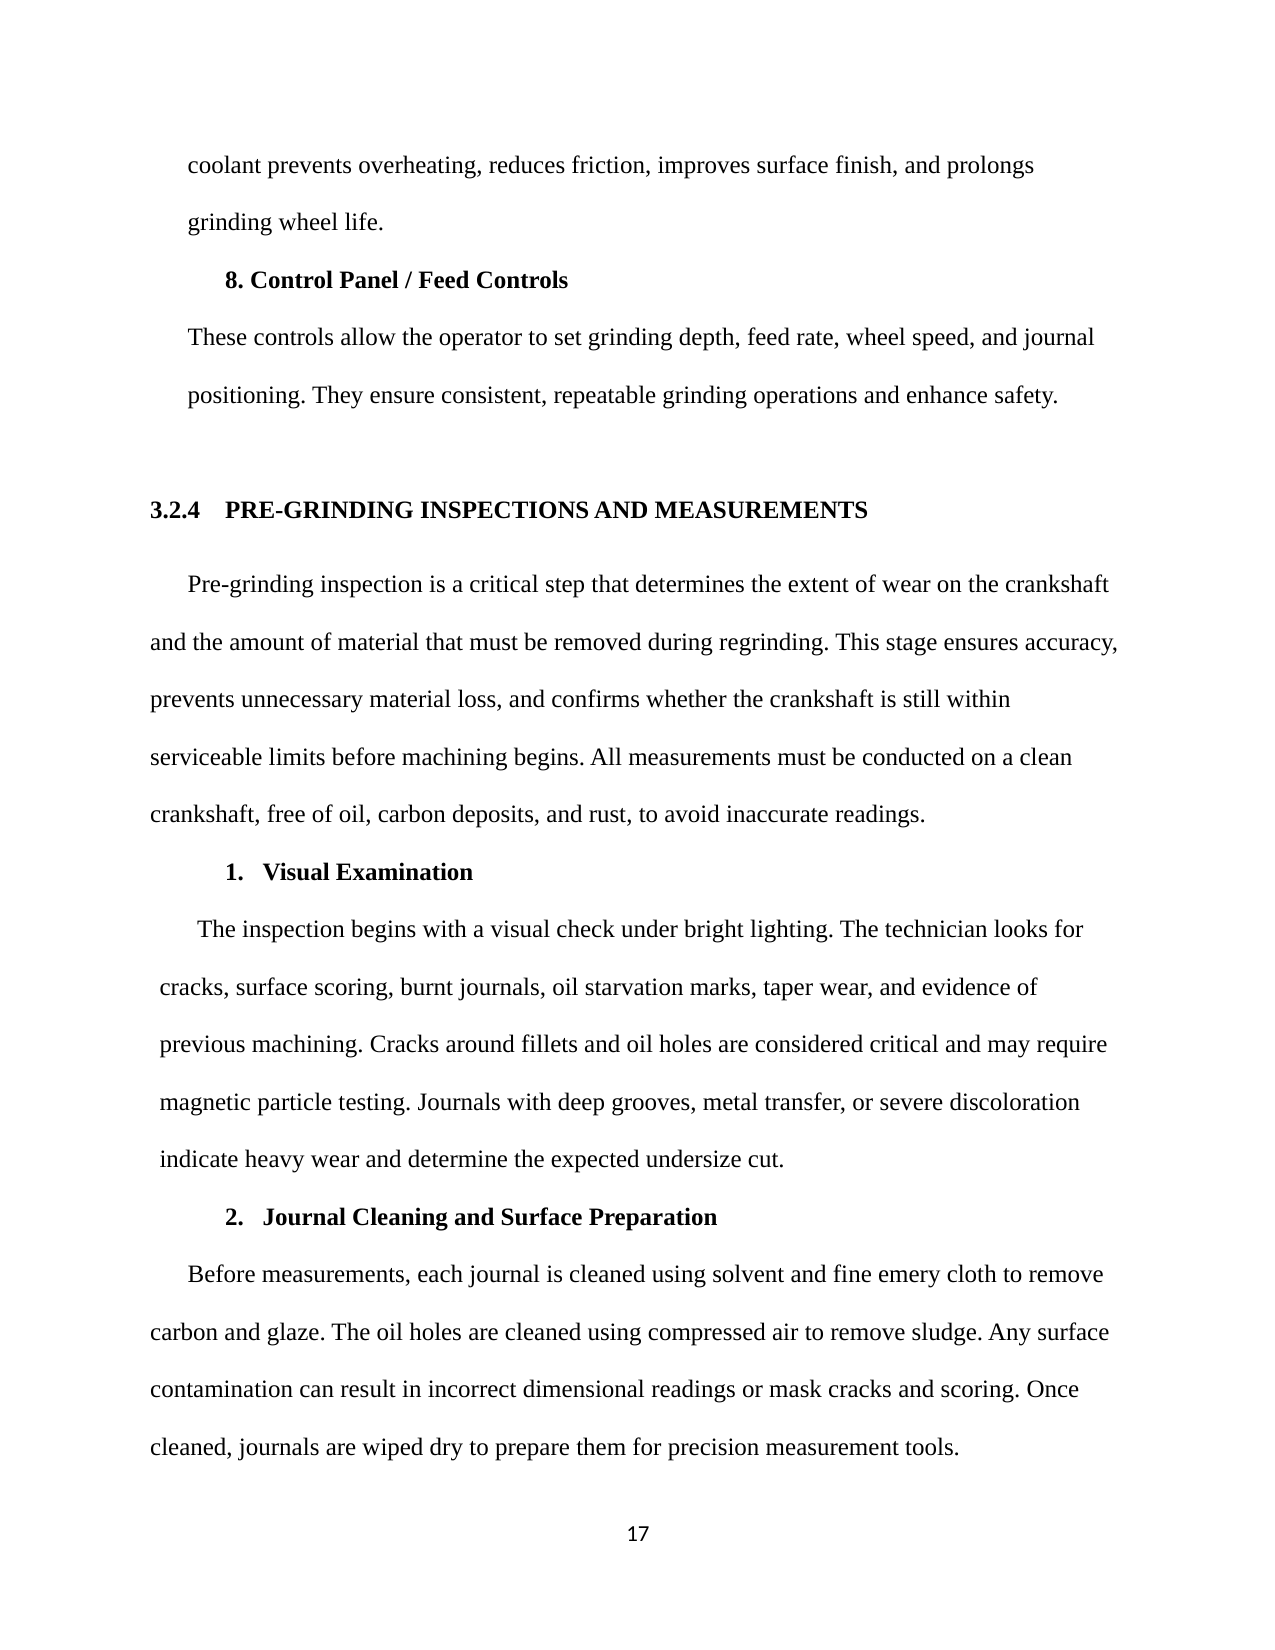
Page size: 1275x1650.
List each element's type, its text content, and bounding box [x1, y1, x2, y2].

text Before measurements, each journal is cleaned using solvent and fine emery cloth to remove carbon and glaze. The oil holes are cleaned using compressed air to remove sludge. Any surface contamination can result in incorrect dimensional readings or mask cracks and scoring. Once cleaned, journals are wiped dry to prepare them for precision measurement tools. [150, 1259, 1125, 1460]
list Journal Cleaning and Surface Preparation [225, 1202, 1125, 1230]
text Pre-grinding inspection is a critical step that determines the extent of wear on the crankshaft and the amount of material that must be removed during regrinding. This stage ensures accuracy, prevents unnecessary material loss, and confirms whether the crankshaft is still within serviceable limits before machining begins. All measurements must be conducted on a clean crankshaft, free of oil, carbon deposits, and rust, to avoid inaccurate readings. [150, 569, 1125, 828]
text The inspection begins with a visual check under bright lighting. The technician looks for cracks, surface scoring, burnt journals, oil starvation marks, taper wear, and evidence of previous machining. Cracks around fillets and oil holes are considered critical and may require magnetic particle testing. Journals with deep grooves, metal transfer, or severe discoloration indicate heavy wear and determine the expected undersize cut. [159, 914, 1125, 1173]
list Visual Examination [225, 857, 1125, 885]
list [150, 150, 1125, 236]
subtitle 3.2.4 PRE-GRINDING INSPECTIONS AND MEASUREMENTS [150, 495, 1125, 524]
text 8. Control Panel / Feed Controls These controls allow the operator to set grinding depth, feed rate, wheel speed, and journal positioning. They ensure consistent, repeatable grinding operations and enhance safety. [187, 265, 1125, 409]
